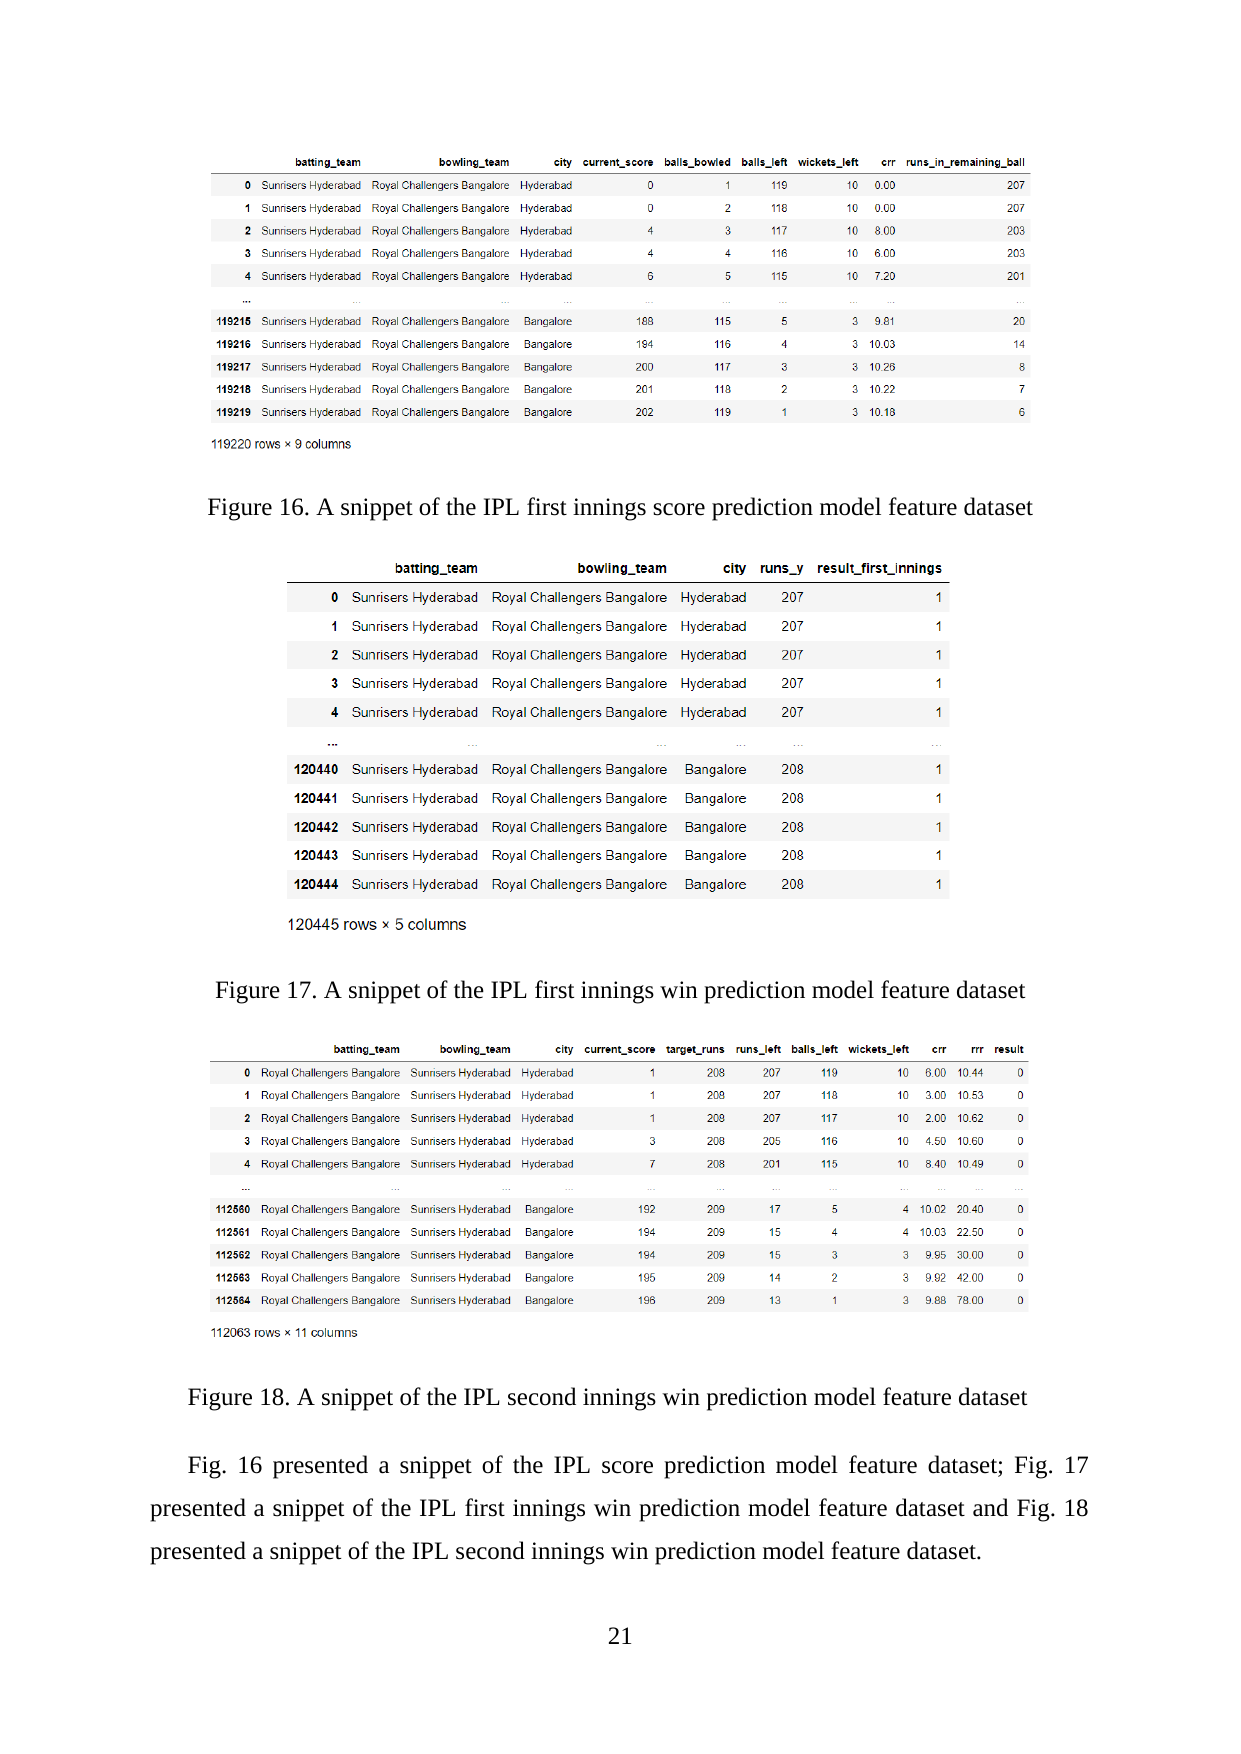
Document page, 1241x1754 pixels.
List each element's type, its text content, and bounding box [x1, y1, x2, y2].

picture [282, 556, 958, 936]
text Figure 17. A snippet of the IPL first innings win prediction model feature dataset [150, 975, 1090, 1004]
text Fig. 16 presented a snippet of the IPL score prediction model feature dataset; Fig. 17 presented a snippet of the IPL first innings win prediction model feature dataset and Fig. 18 presented a snippet of the IPL second innings win prediction model feature dataset. [150, 1450, 1090, 1565]
text Figure 18. A snippet of the IPL second innings win prediction model feature dataset [150, 1382, 1090, 1411]
table_header [139, 1039, 1102, 1357]
picture [207, 1039, 1033, 1343]
table_header [139, 150, 1102, 467]
text Figure 16. A snippet of the IPL first innings score prediction model feature dataset [150, 492, 1090, 521]
picture [207, 150, 1033, 453]
table_header [139, 556, 1102, 950]
